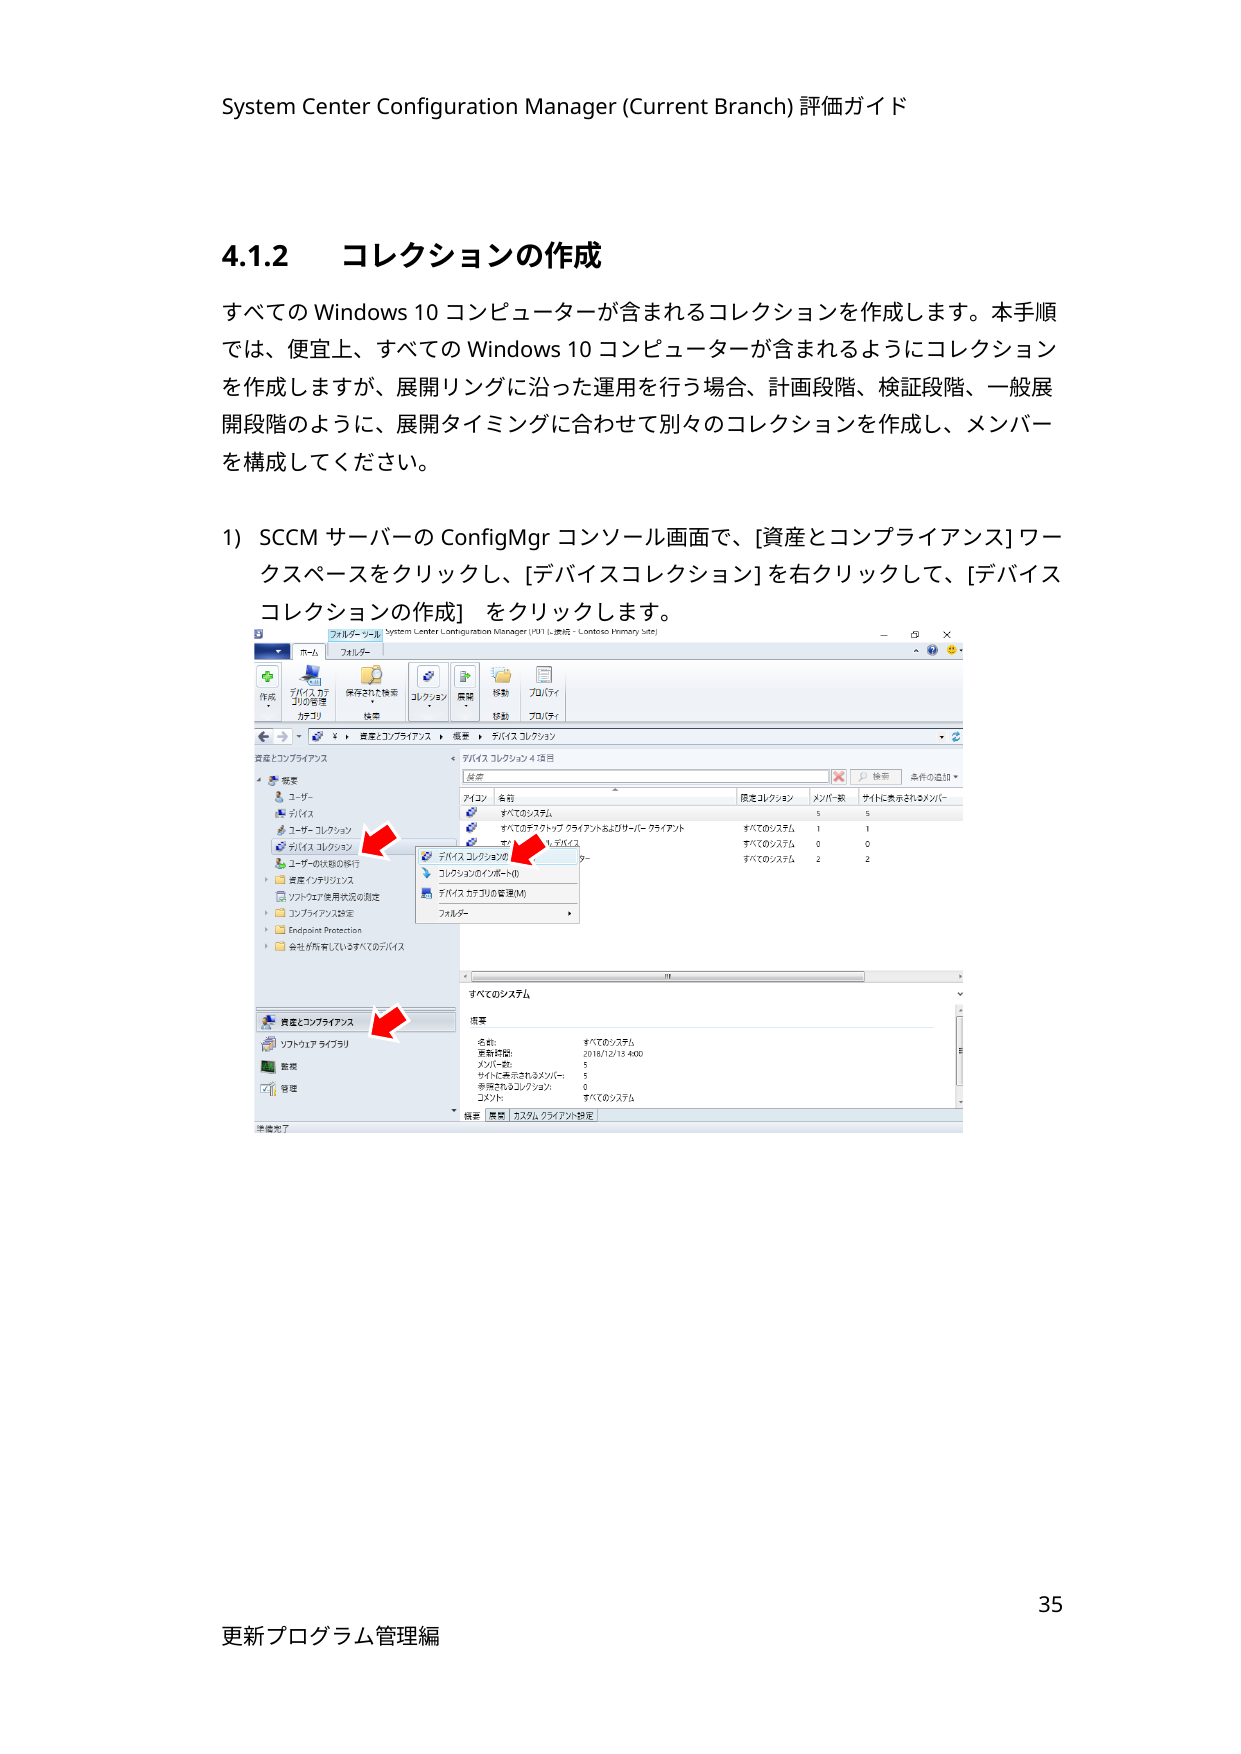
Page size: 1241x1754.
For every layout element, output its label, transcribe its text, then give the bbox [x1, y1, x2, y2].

list SCCM サーバーの ConfigMgr コンソール画面で、[資産とコンプライアンス] ワークスペースをクリックし、[デバイスコレクション] を右クリックして、[デバイス コレクションの作成] をクリックします。 [222, 517, 1063, 629]
subtitle コレクションの作成 [222, 217, 1063, 292]
text すべての Windows 10 コンピューターが含まれるコレクションを作成します。本手順では、便宜上、すべての Windows 10 コンピューターが含まれるようにコレクションを作成しますが、展開リングに沿った運用を行う場合、計画段階、検証段階、一般展開段階のように、展開タイミングに合わせて別々のコレクションを作成し、メンバーを構成してください。 [222, 292, 1063, 479]
picture [254, 629, 963, 1133]
